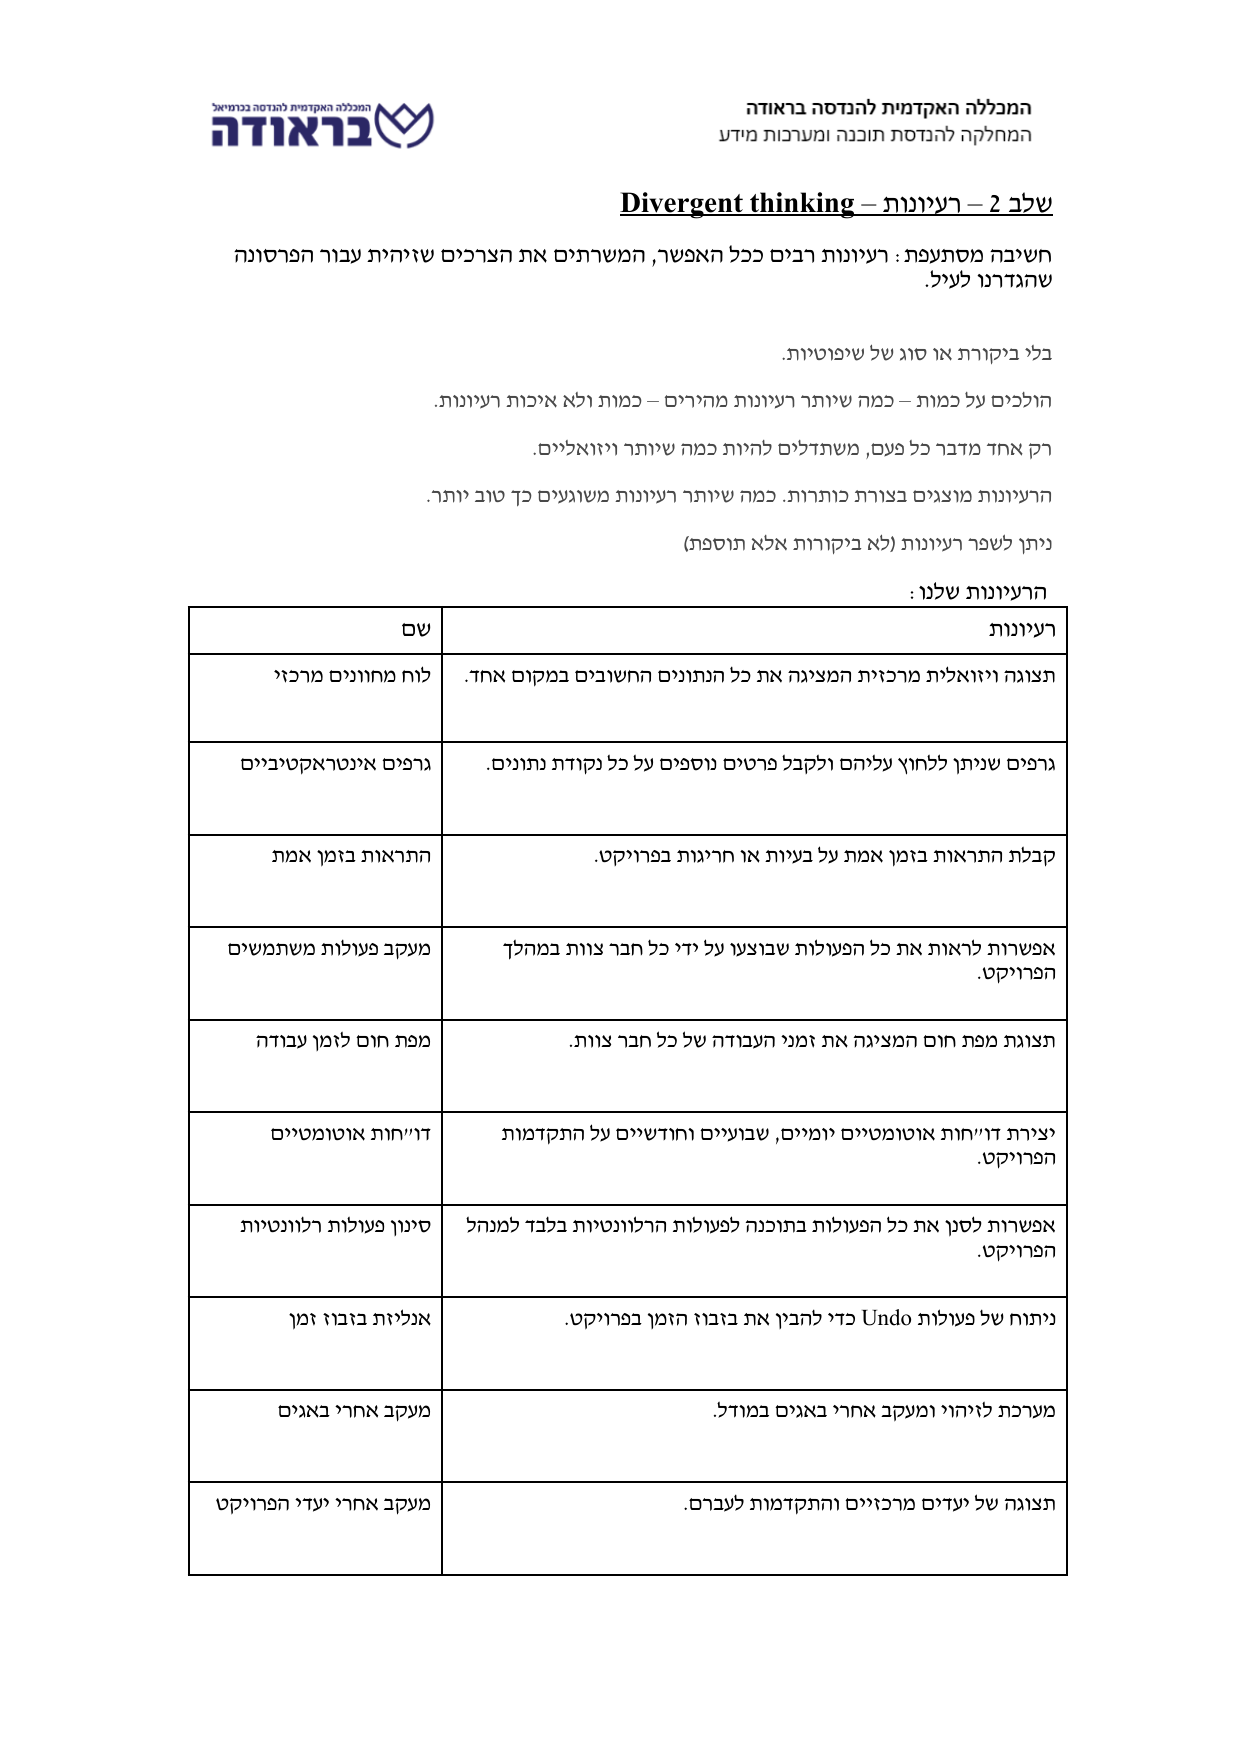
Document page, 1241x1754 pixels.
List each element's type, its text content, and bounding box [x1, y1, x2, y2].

text שלב 2 – רעיונות – Divergent thinking [187, 191, 1053, 219]
text רק אחד מדבר כל פעם, משתדלים להיות כמה שיותר ויזואליים. [187, 438, 1053, 461]
table_cell אפשרות לראות את כל הפעולות שבוצעו על ידי כל חבר צוות במהלך הפרויקט. [443, 928, 1066, 1018]
picture [187, 73, 1053, 163]
table_cell מערכת לזיהוי ומעקב אחרי באגים במודל. [443, 1391, 1066, 1481]
table_cell תצוגת מפת חום המציגה את זמני העבודה של כל חבר צוות. [443, 1021, 1066, 1111]
table_cell גרפים שניתן ללחוץ עליהם ולקבל פרטים נוספים על כל נקודת נתונים. [443, 743, 1066, 833]
text הולכים על כמות – כמה שיותר רעיונות מהירים – כמות ולא איכות רעיונות. [187, 391, 1053, 413]
table_cell גרפים אינטראקטיביים [190, 743, 441, 833]
table_cell לוח מחוונים מרכזי [190, 655, 441, 741]
table_header רעיונות [443, 608, 1066, 653]
table_cell מעקב פעולות משתמשים [190, 928, 441, 1018]
text הרעיונות שלנו: [187, 581, 1053, 606]
table_cell אנליזת בזבוז זמן [190, 1298, 441, 1388]
table_cell תצוגה של יעדים מרכזיים והתקדמות לעברם. [443, 1483, 1066, 1573]
table_cell אפשרות לסנן את כל הפעולות בתוכנה לפעולות הרלוונטיות בלבד למנהל הפרויקט. [443, 1206, 1066, 1296]
table_cell תצוגה ויזואלית מרכזית המציגה את כל הנתונים החשובים במקום אחד. [443, 655, 1066, 741]
table_cell קבלת התראות בזמן אמת על בעיות או חריגות בפרויקט. [443, 836, 1066, 926]
table_cell דו"חות אוטומטיים [190, 1113, 441, 1203]
table_cell ניתוח של פעולות Undo כדי להבין את בזבוז הזמן בפרויקט. [443, 1298, 1066, 1388]
table_header שם [190, 608, 441, 653]
table_cell סינון פעולות רלוונטיות [190, 1206, 441, 1296]
text הרעיונות מוצגים בצורת כותרות. כמה שיותר רעיונות משוגעים כך טוב יותר. [187, 486, 1053, 508]
table_cell מפת חום לזמן עבודה [190, 1021, 441, 1111]
table_cell מעקב אחרי באגים [190, 1391, 441, 1481]
text ניתן לשפר רעיונות (לא ביקורות אלא תוספת) [187, 533, 1053, 556]
text חשיבה מסתעפת: רעיונות רבים ככל האפשר, המשרתים את הצרכים שזיהית עבור הפרסונה שהגדרנו לעיל. [187, 244, 1053, 293]
table_cell יצירת דו"חות אוטומטיים יומיים, שבועיים וחודשיים על התקדמות הפרויקט. [443, 1113, 1066, 1203]
text בלי ביקורת או סוג של שיפוטיות. [187, 318, 1053, 366]
table_cell התראות בזמן אמת [190, 836, 441, 926]
table_cell מעקב אחרי יעדי הפרויקט [190, 1483, 441, 1573]
